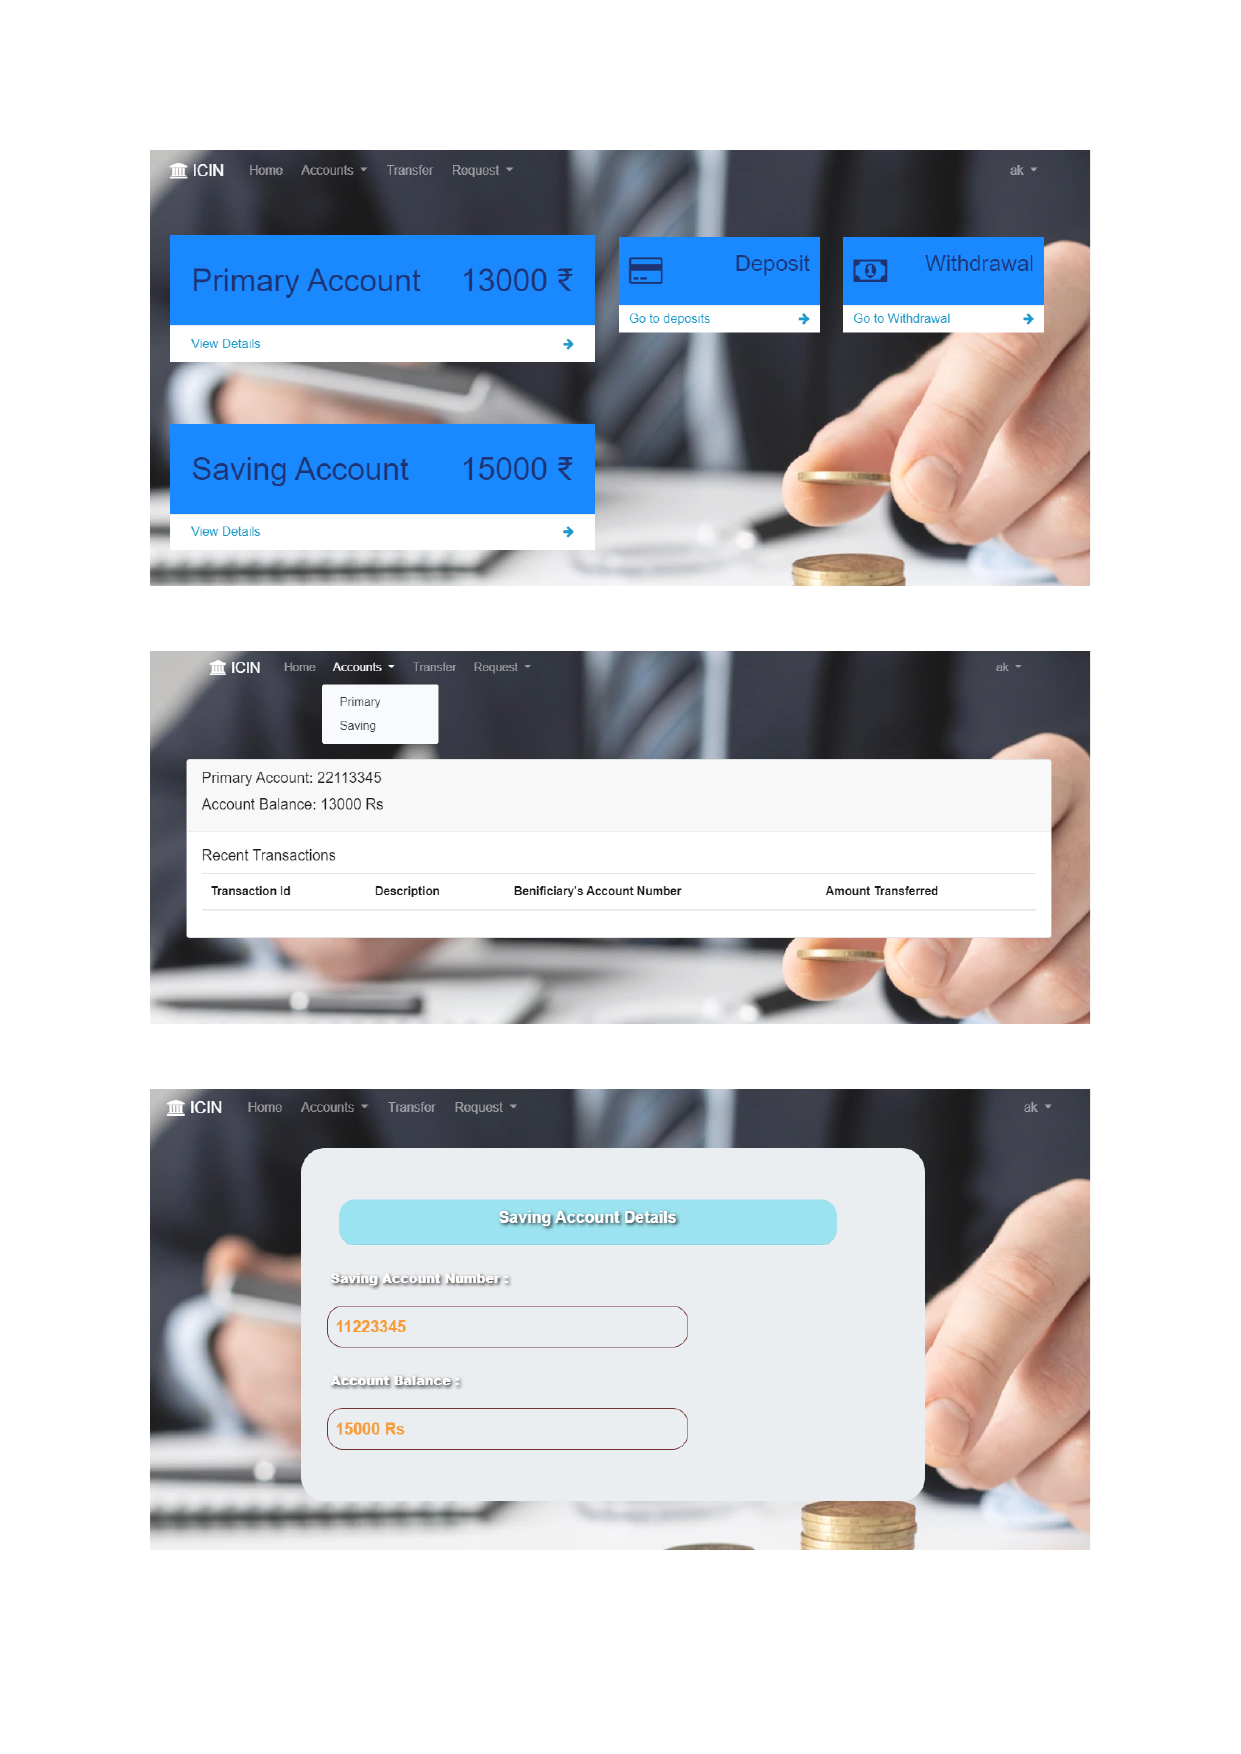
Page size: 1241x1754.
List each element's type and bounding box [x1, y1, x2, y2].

picture [150, 150, 1091, 586]
picture [150, 651, 1091, 1024]
picture [150, 1089, 1091, 1550]
